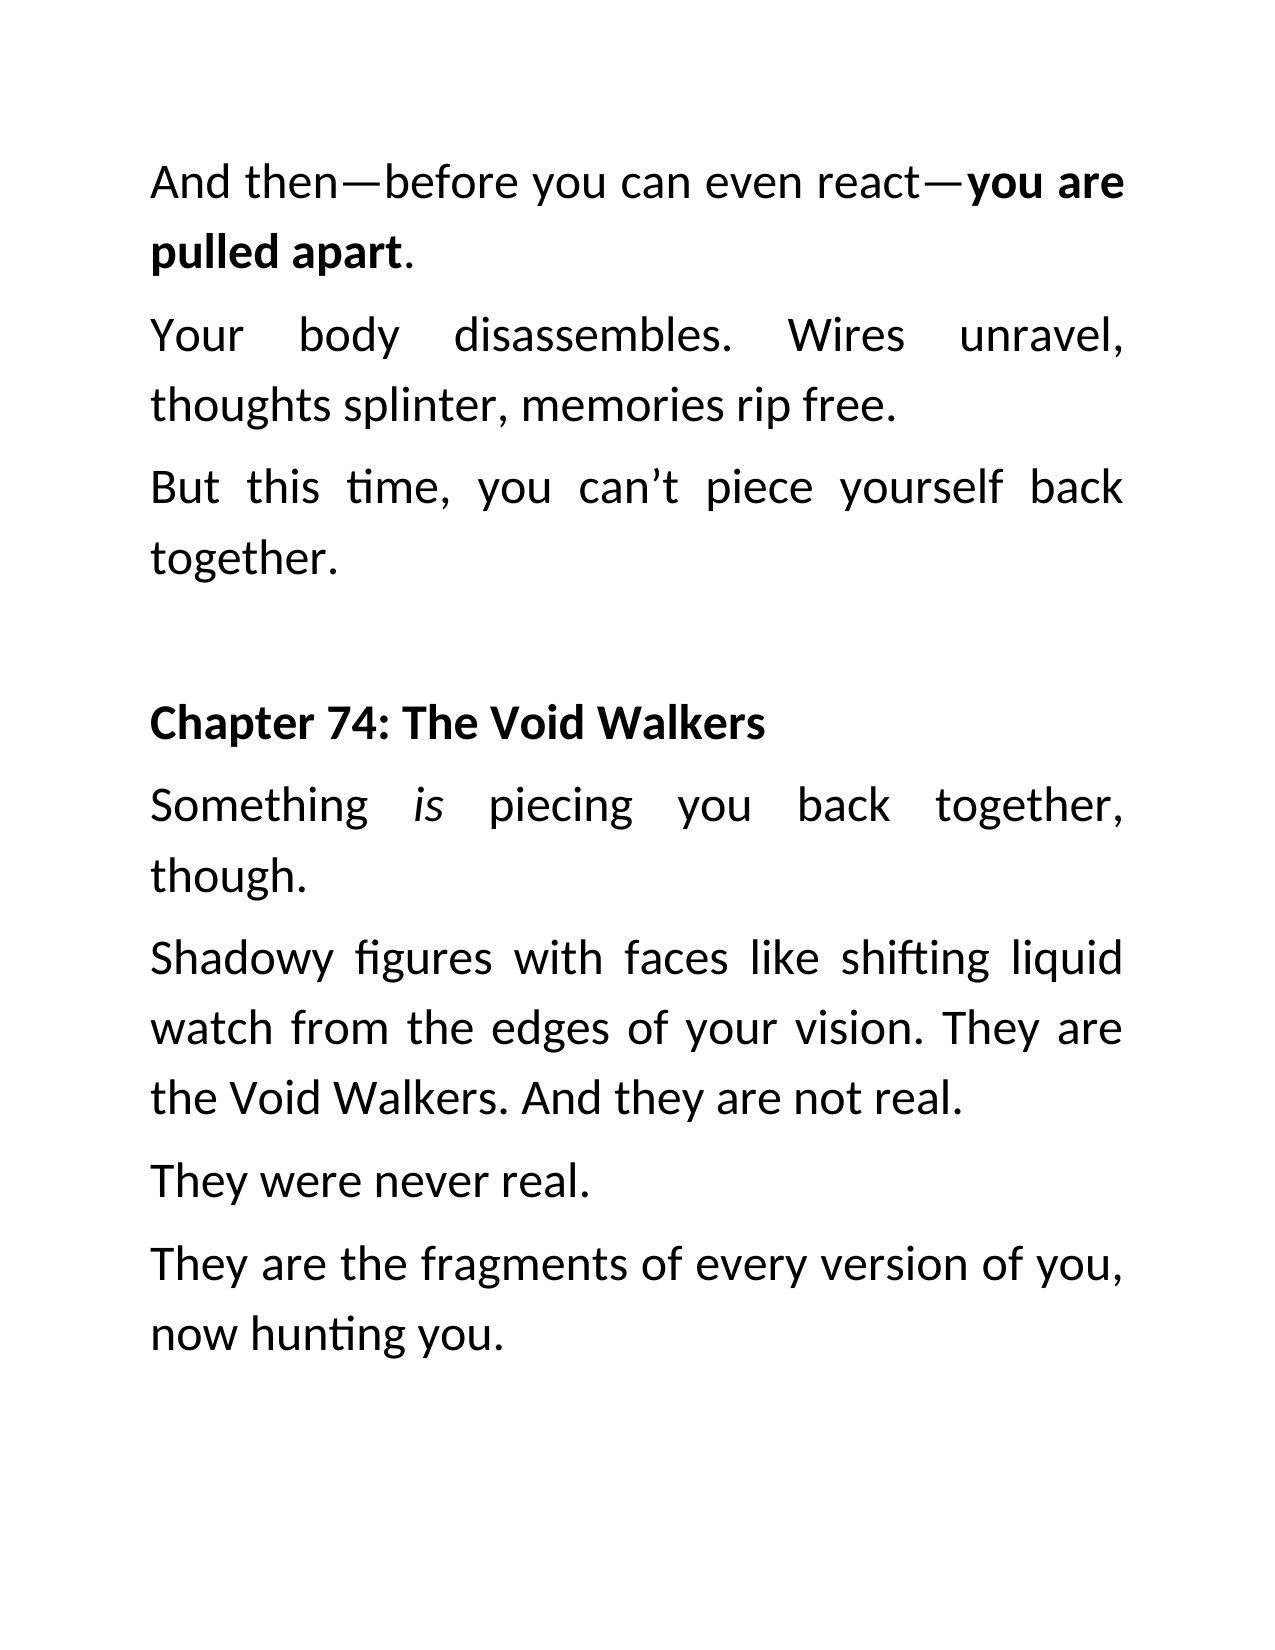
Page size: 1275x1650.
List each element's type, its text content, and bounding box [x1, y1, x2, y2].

text They were never real. [150, 1149, 1125, 1210]
text But this time, you can’t piece yourself back together. [150, 455, 1125, 587]
text Shadowy figures with faces like shifting liquid watch from the edges of your vision. They are the Void Walkers. And they are not real. [150, 926, 1125, 1127]
text Your body disassembles. Wires unravel, thoughts splinter, memories rip free. [150, 303, 1125, 434]
text Something is piecing you back together, though. [150, 773, 1125, 904]
text They are the fragments of every version of you, now hunting you. [150, 1231, 1125, 1363]
text Chapter 74: The Void Walkers [150, 691, 1125, 752]
text And then—before you can even react—you are pulled apart. [150, 150, 1125, 281]
